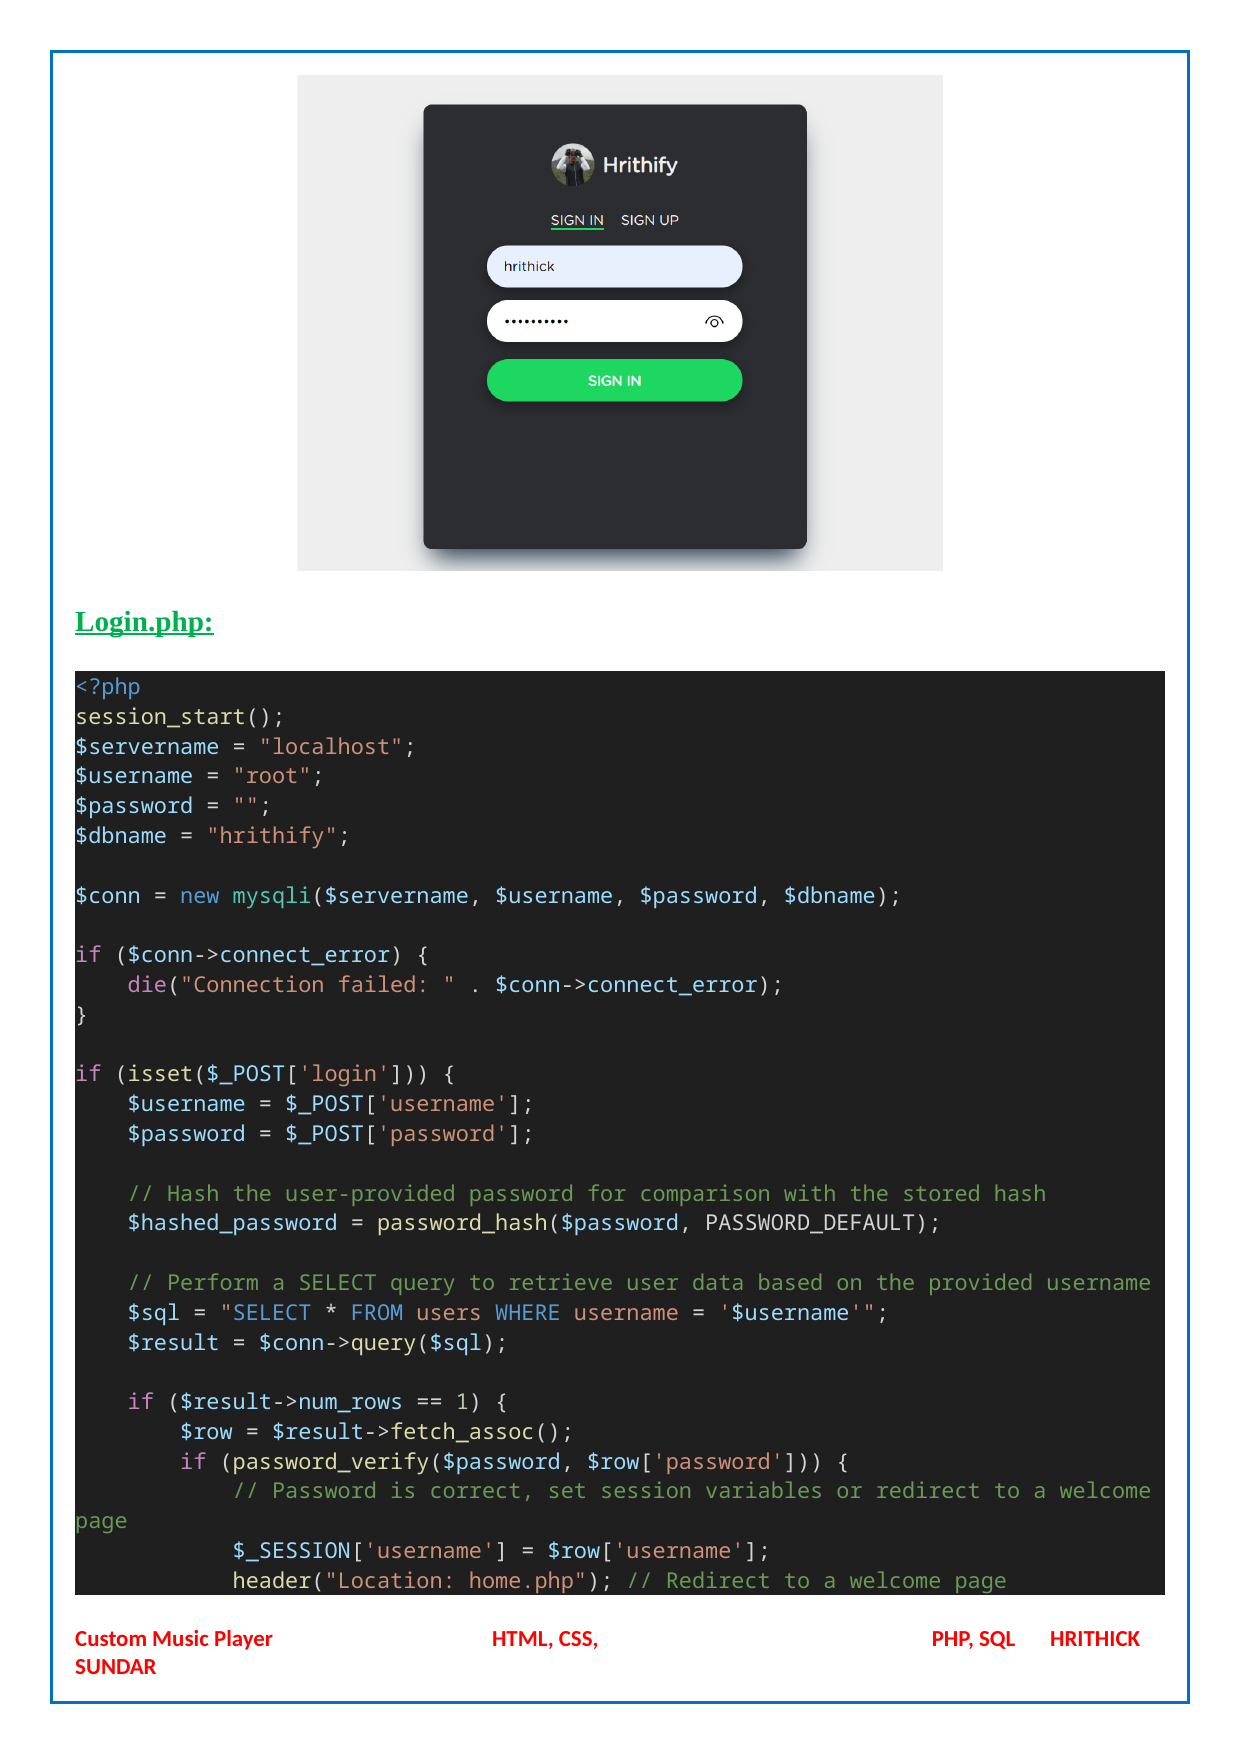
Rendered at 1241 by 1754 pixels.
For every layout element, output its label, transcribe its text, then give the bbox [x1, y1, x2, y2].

text $username = $_POST['username']; [75, 1088, 1165, 1118]
text session_start(); [75, 701, 1165, 731]
text $password = ""; [75, 790, 1165, 820]
text if ($conn->connect_error) { [75, 939, 1165, 969]
text $servername = "localhost"; [75, 731, 1165, 761]
text $password = $_POST['password']; [75, 1118, 1165, 1148]
text Login.php: [75, 604, 1165, 638]
text // Password is correct, set session variables or redirect to a welcome page [75, 1476, 1165, 1535]
text die("Connection failed: " . $conn->connect_error); [75, 969, 1165, 999]
text $conn = new mysqli($servername, $username, $password, $dbname); [75, 880, 1165, 909]
text if ($result->num_rows == 1) { [75, 1386, 1165, 1416]
picture [297, 75, 943, 571]
text $hashed_password = password_hash($password, PASSWORD_DEFAULT); [75, 1207, 1165, 1237]
text <?php [75, 671, 1165, 701]
text } [75, 999, 1165, 1029]
text $dbname = "hrithify"; [75, 820, 1165, 850]
text $username = "root"; [75, 761, 1165, 790]
text $row = $result->fetch_assoc(); [75, 1416, 1165, 1446]
text $sql = "SELECT * FROM users WHERE username = '$username'"; [75, 1297, 1165, 1327]
text // Perform a SELECT query to retrieve user data based on the provided username [75, 1267, 1165, 1297]
text header("Location: home.php"); // Redirect to a welcome page [75, 1565, 1165, 1595]
text if (password_verify($password, $row['password'])) { [75, 1446, 1165, 1476]
text $_SESSION['username'] = $row['username']; [75, 1535, 1165, 1565]
text // Hash the user-provided password for comparison with the stored hash [75, 1178, 1165, 1207]
text if (isset($_POST['login'])) { [75, 1058, 1165, 1088]
text $result = $conn->query($sql); [75, 1327, 1165, 1356]
